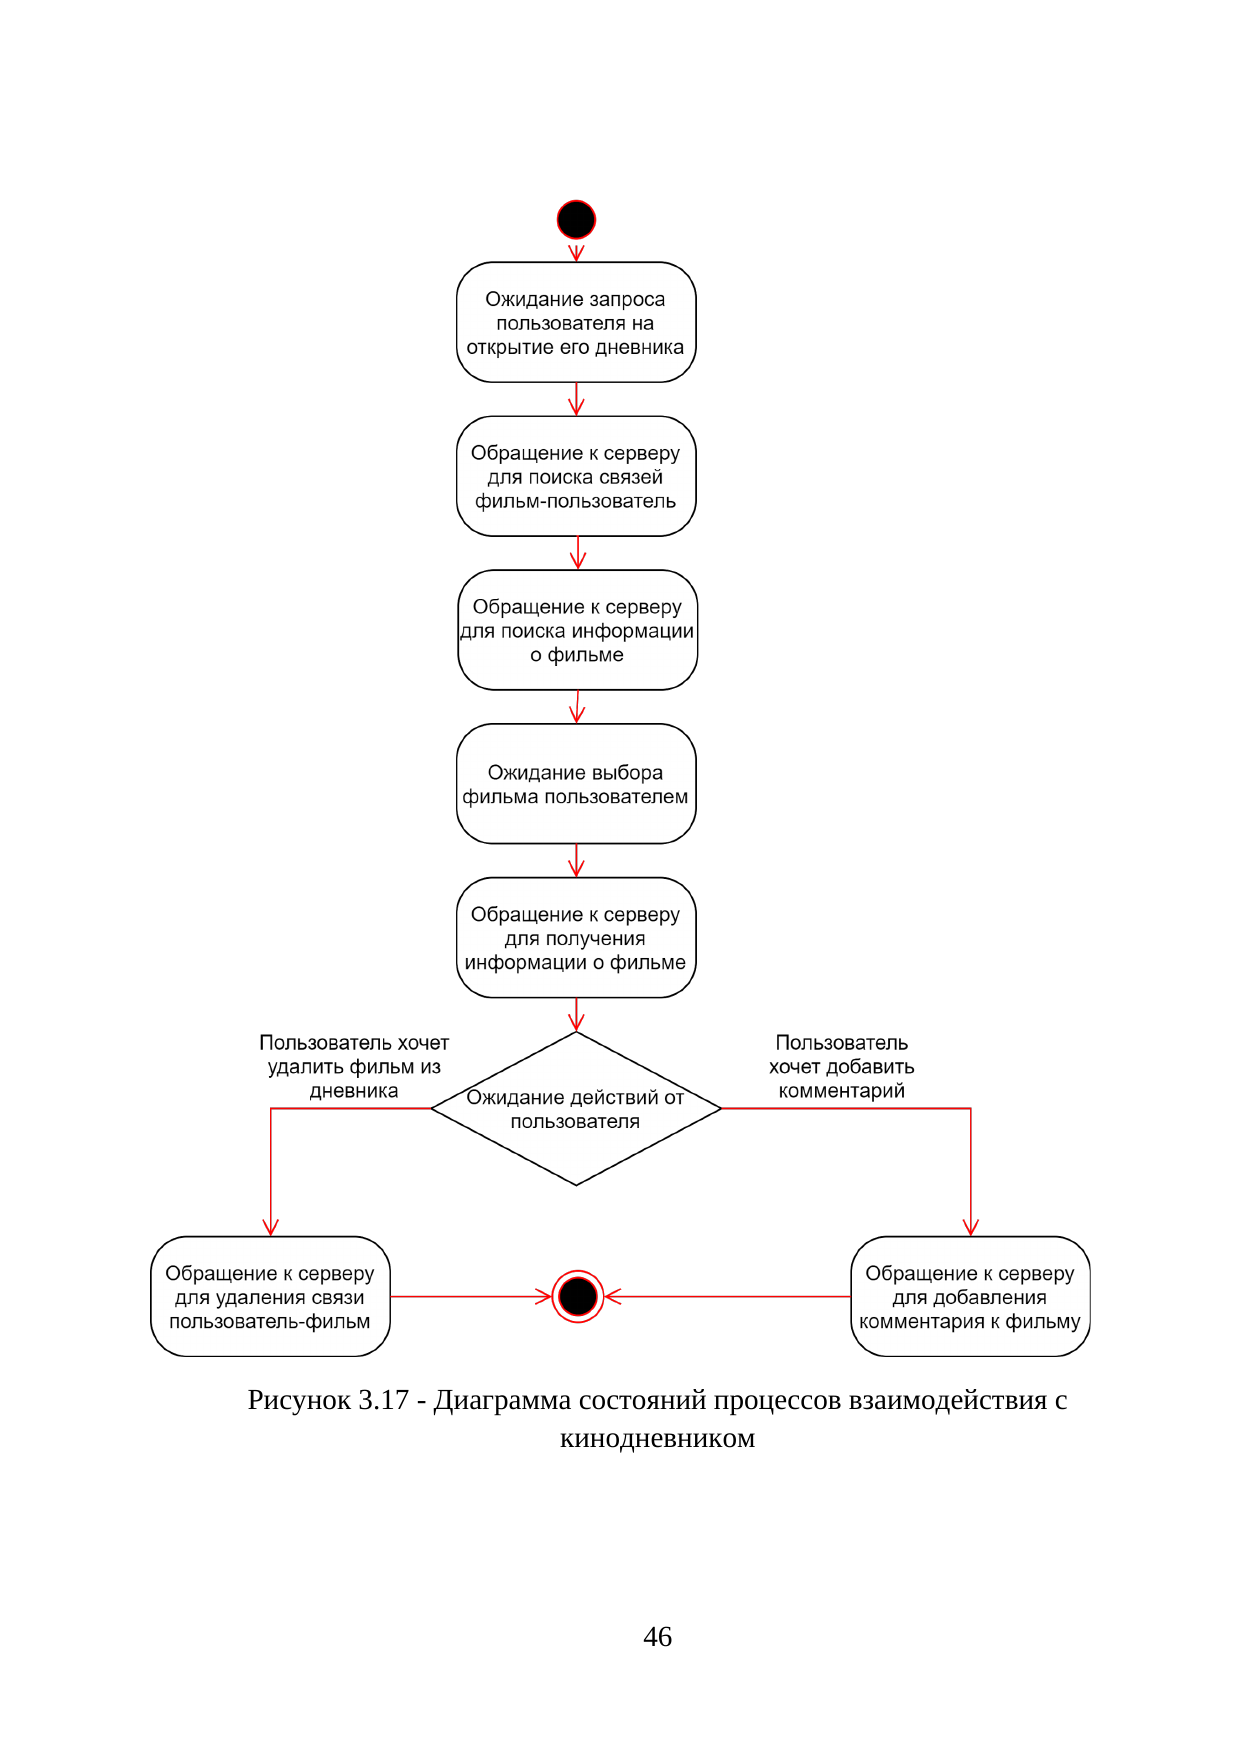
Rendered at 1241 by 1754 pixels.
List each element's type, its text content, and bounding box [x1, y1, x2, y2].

subtitle Рисунок 3.17 - Диаграмма состояний процессов взаимодействия с кинодневником [225, 1382, 1090, 1454]
picture [150, 193, 1091, 1357]
